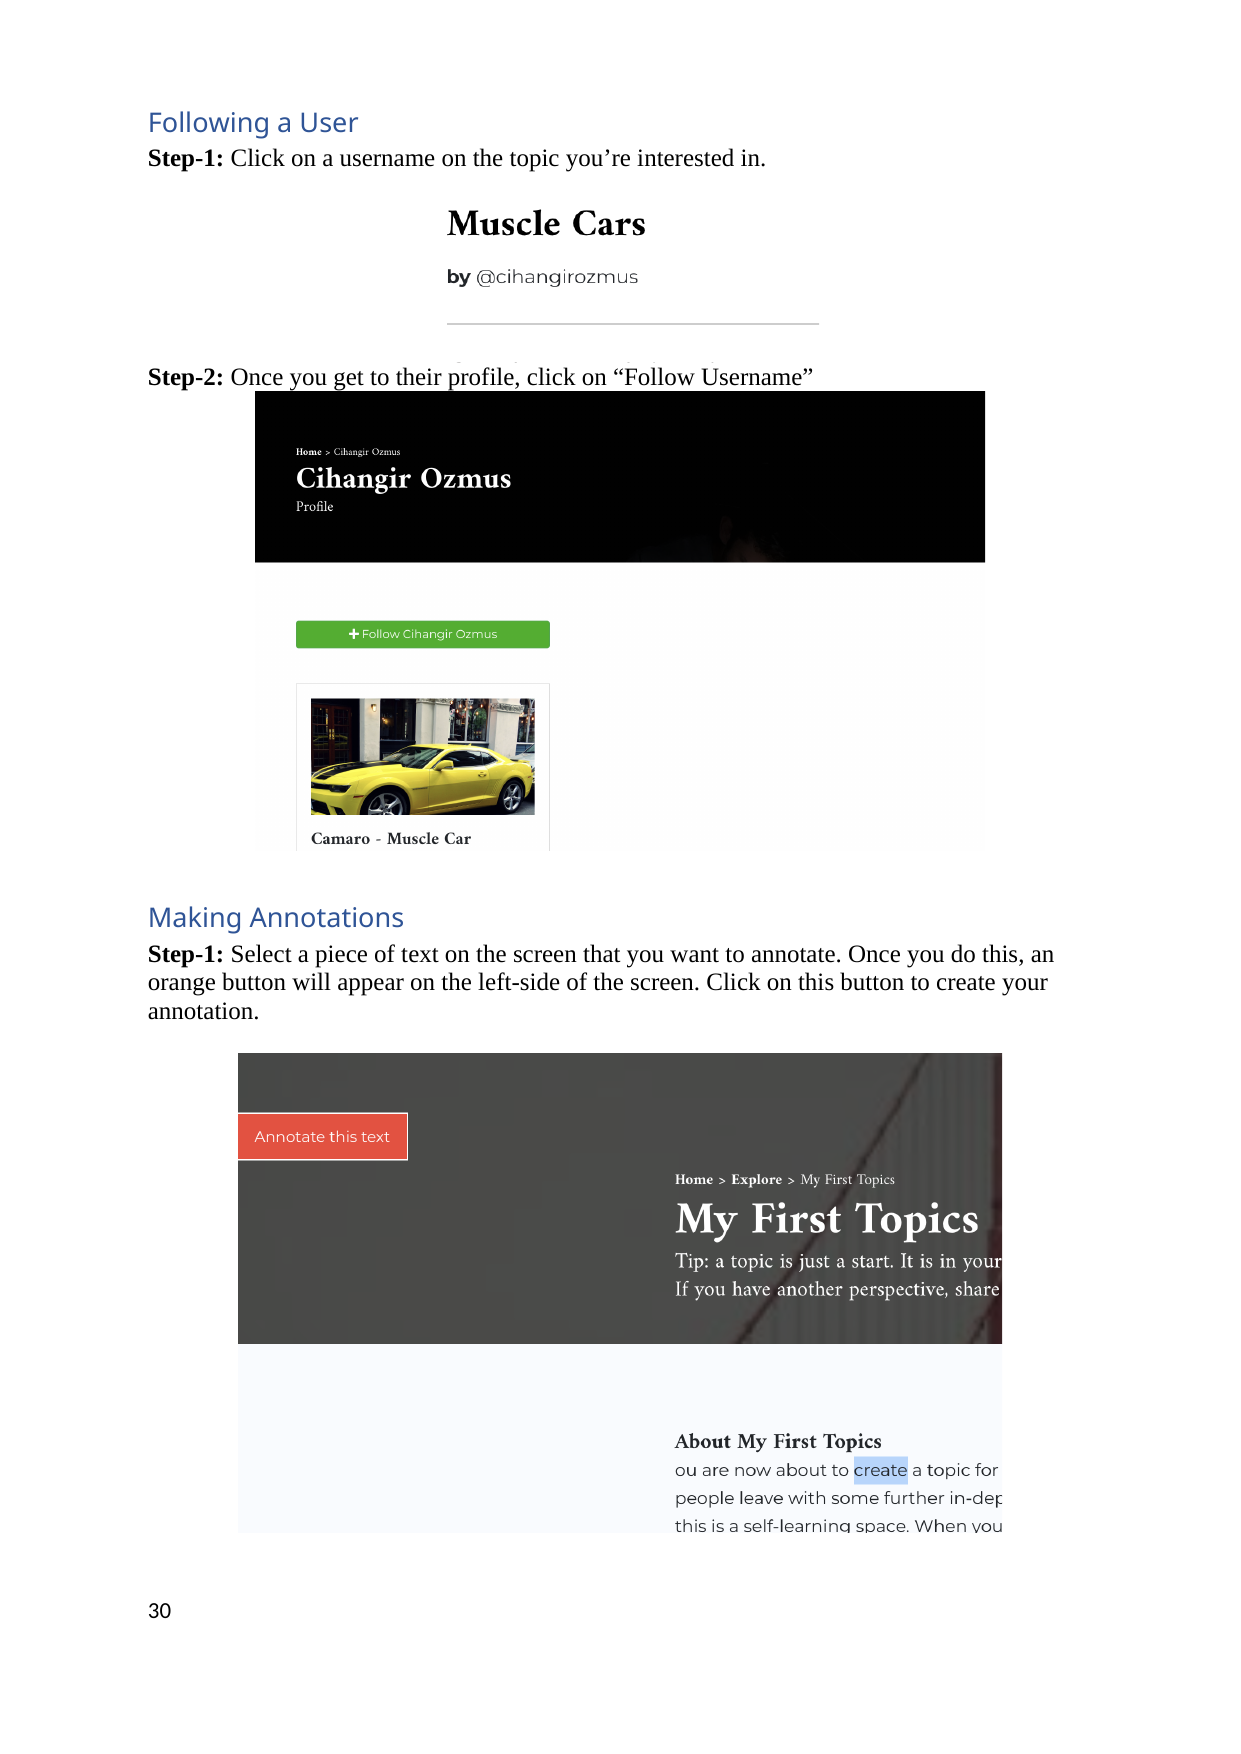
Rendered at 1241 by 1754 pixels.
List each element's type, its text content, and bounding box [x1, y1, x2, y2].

text Step-2: Once you get to their profile, click on “Follow Username” [148, 362, 1092, 391]
picture [255, 391, 986, 851]
picture [238, 1053, 1003, 1533]
picture [421, 172, 820, 363]
text Step-1: Select a piece of text on the screen that you want to annotate. Once you do this, an orange button will appear on the left-side of the screen. Click on this button to create your annotation. [148, 939, 1092, 1025]
subtitle Making Annotations [148, 899, 1092, 936]
text Step-1: Click on a username on the topic you’re interested in. [148, 143, 1092, 172]
subtitle Following a User [148, 103, 1092, 140]
